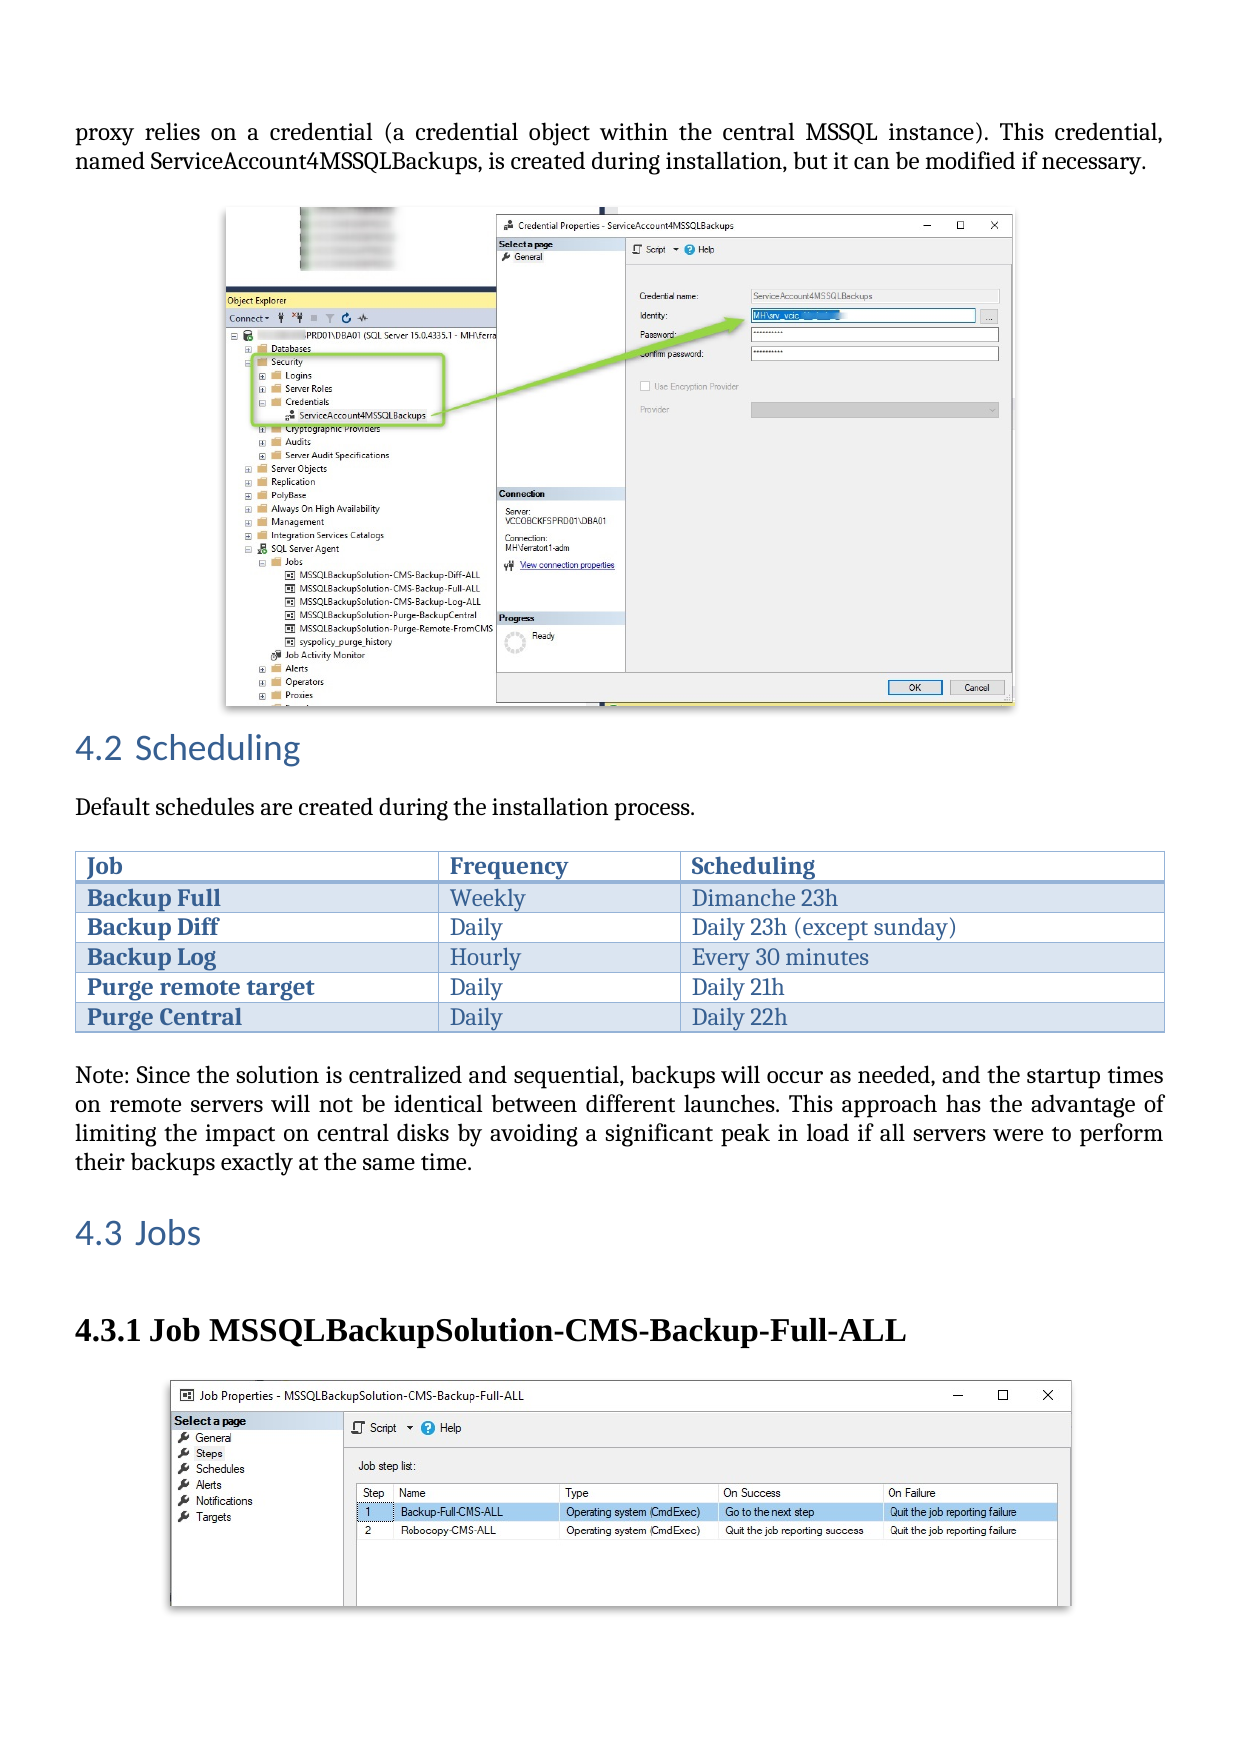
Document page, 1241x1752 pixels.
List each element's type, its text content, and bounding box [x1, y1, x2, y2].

table_cell Daily [439, 973, 680, 1002]
table_cell Weekly [439, 884, 680, 912]
table_header Job [76, 852, 438, 880]
table_cell Daily 22h [681, 1003, 1164, 1031]
table_header Frequency [439, 852, 680, 880]
picture [170, 1380, 1072, 1606]
table_cell Purge remote target [76, 973, 438, 1002]
text Default schedules are created during the installation process. [75, 793, 1165, 822]
table_cell Backup Full [76, 884, 438, 912]
table_cell Backup Diff [76, 913, 438, 942]
table_cell Hourly [439, 943, 680, 972]
subtitle Jobs [75, 1209, 1165, 1255]
table_cell Backup Log [76, 943, 438, 972]
table_cell Daily [439, 1003, 680, 1031]
picture [226, 207, 1015, 706]
table_cell Daily 21h [681, 973, 1164, 1002]
table_cell Daily [439, 913, 680, 942]
subtitle Scheduling [75, 724, 1165, 770]
table_header Scheduling [681, 852, 1164, 880]
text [75, 118, 1165, 176]
subtitle Job MSSQLBackupSolution-CMS-Backup-Full-ALL [75, 1311, 1165, 1349]
text Note: Since the solution is centralized and sequential, backups will occur as needed, and the startup times on remote servers will not be identical between different launches. This approach has the advantage of limiting the impact on central disks by avoiding a significant peak in load if all servers were to perform their backups exactly at the same time. [75, 1061, 1165, 1176]
table_cell Daily 23h (except sunday) [681, 913, 1164, 942]
table_cell Purge Central [76, 1003, 438, 1031]
table_cell Dimanche 23h [681, 884, 1164, 912]
table_cell Every 30 minutes [681, 943, 1164, 972]
